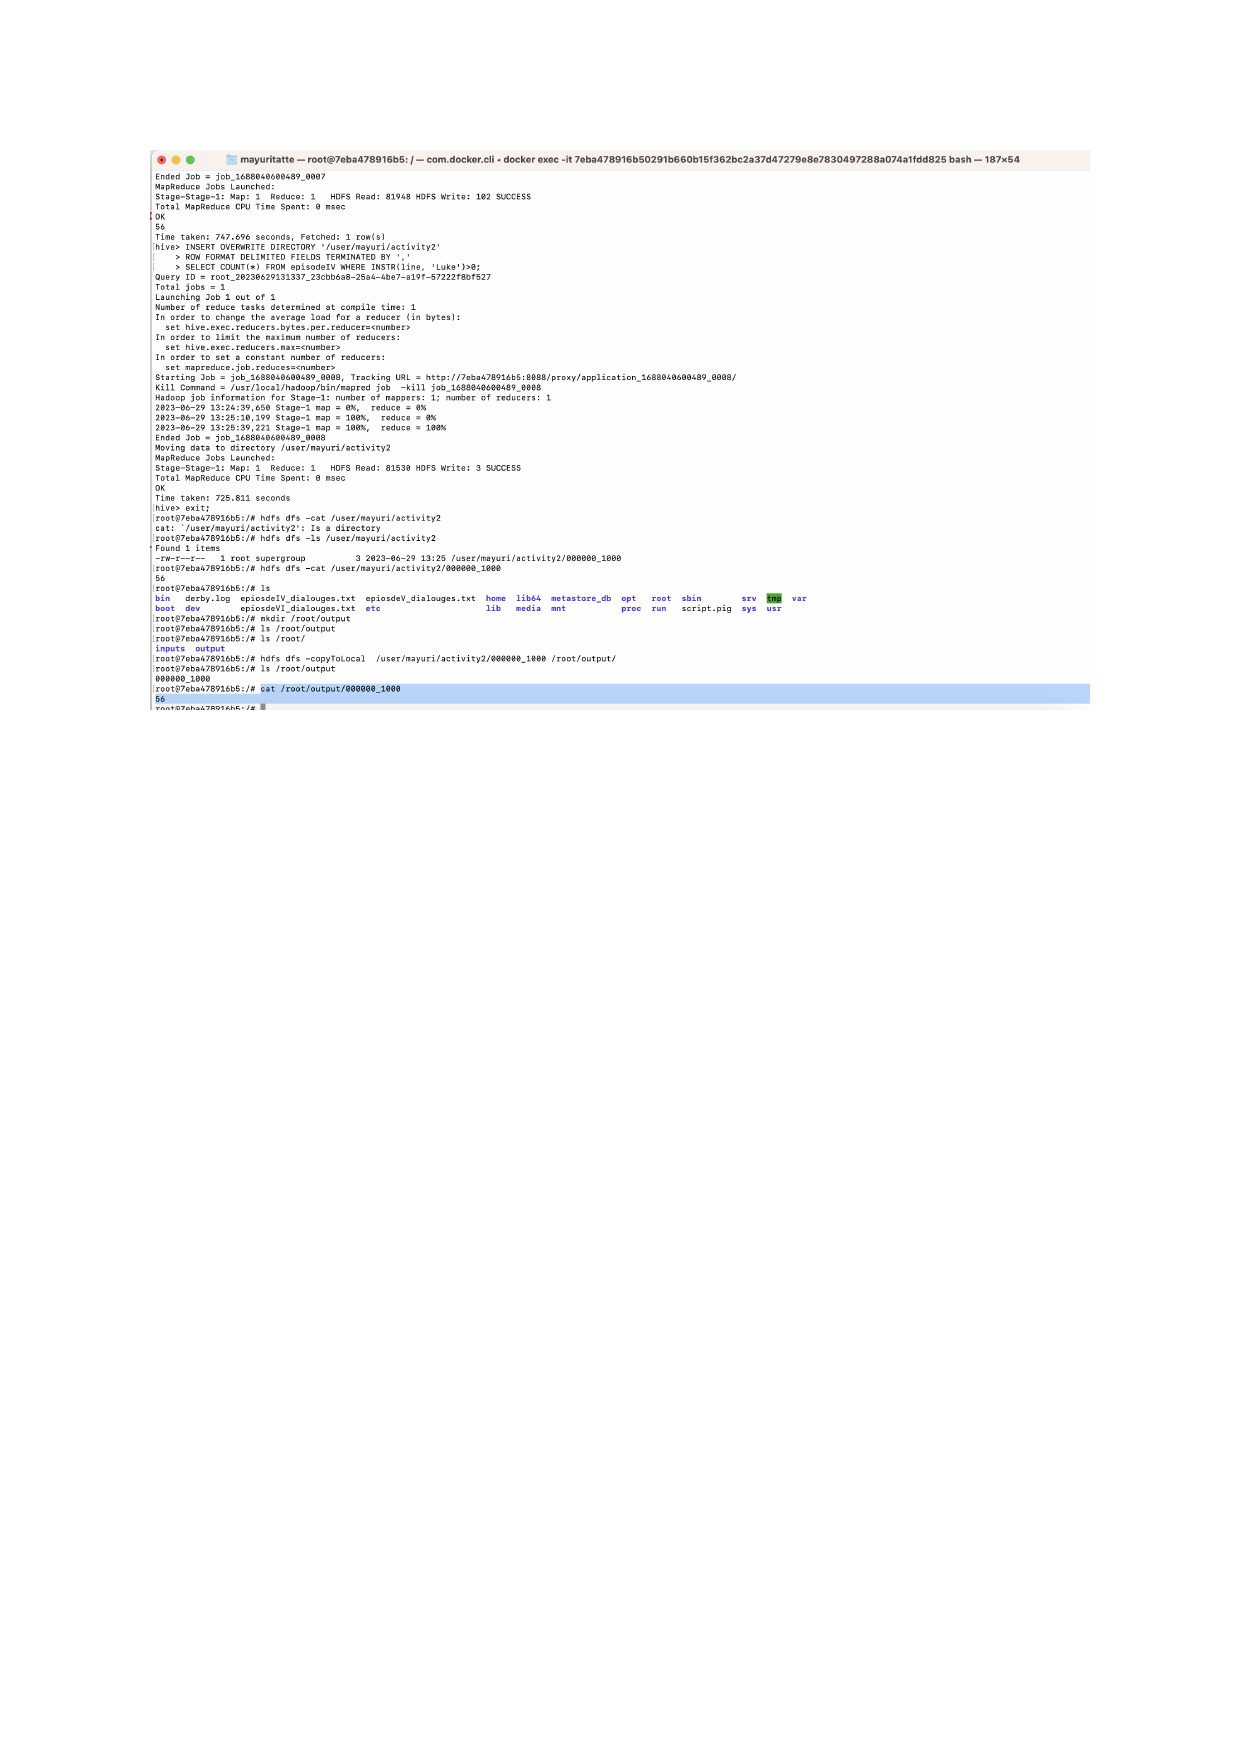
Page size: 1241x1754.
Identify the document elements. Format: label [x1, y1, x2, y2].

picture [150, 150, 1091, 710]
